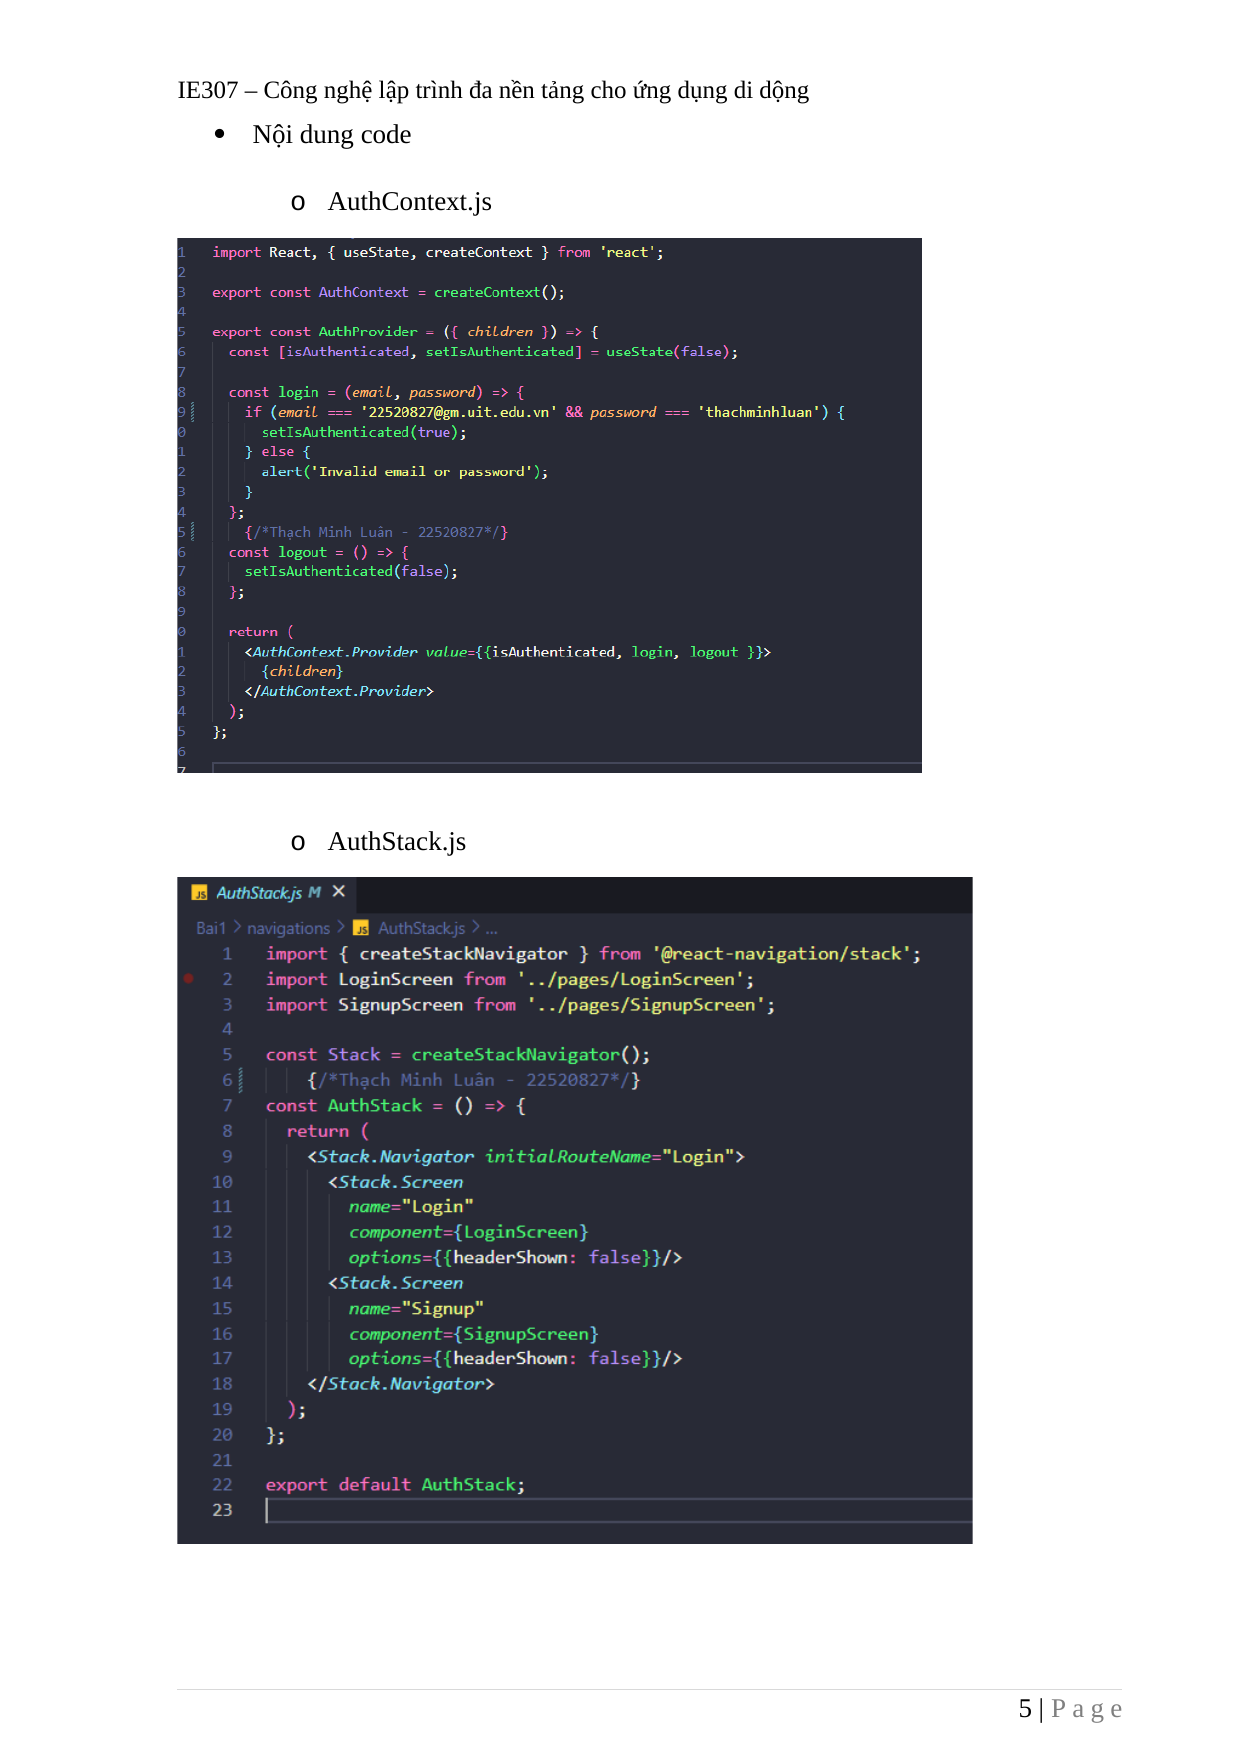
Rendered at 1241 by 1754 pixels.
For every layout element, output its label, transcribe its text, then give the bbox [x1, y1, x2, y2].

list AuthContext.js [290, 185, 1122, 219]
list Nội dung code [215, 118, 1122, 149]
picture [177, 238, 922, 773]
list AuthStack.js [290, 825, 1122, 858]
picture [177, 877, 973, 1544]
